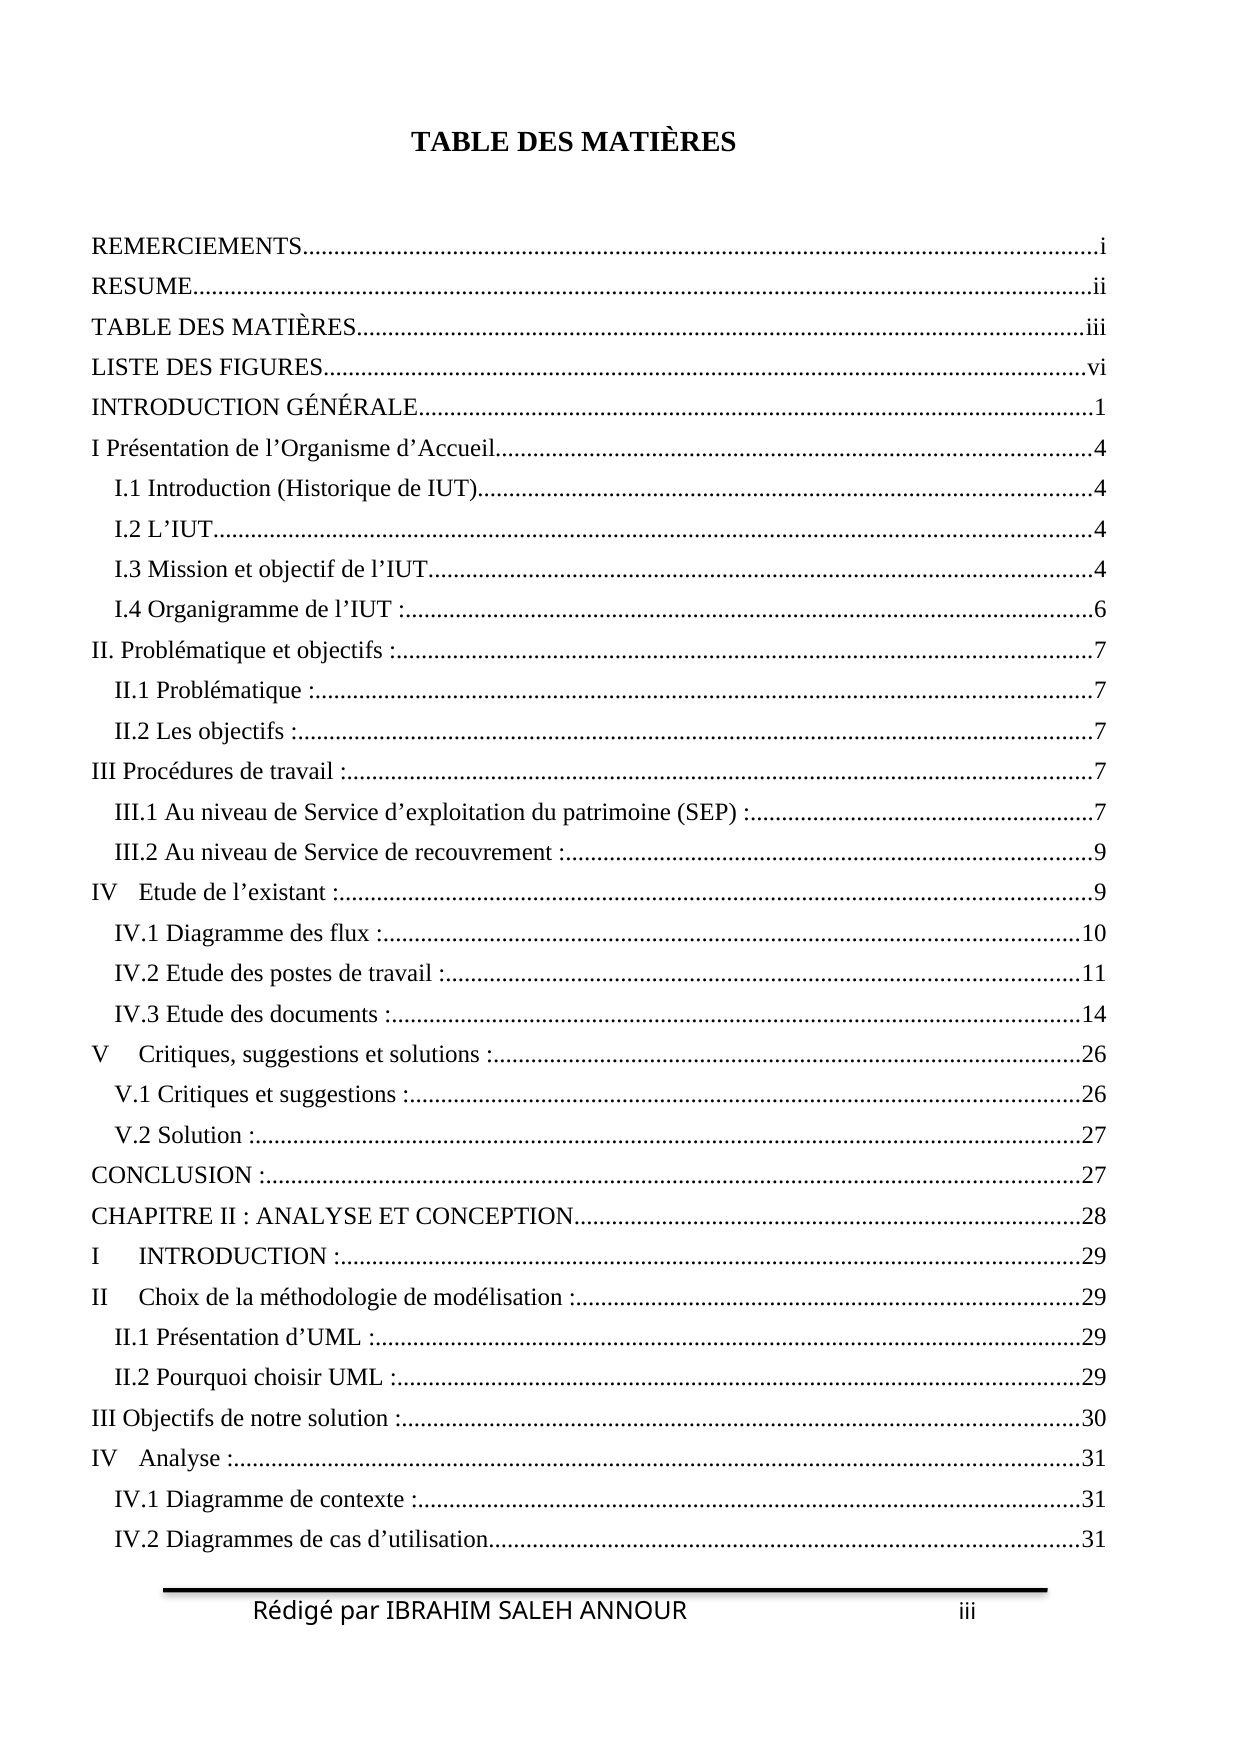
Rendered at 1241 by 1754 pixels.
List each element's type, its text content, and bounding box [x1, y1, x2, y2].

subtitle TABLE DES MATIÈRES [148, 124, 1000, 158]
